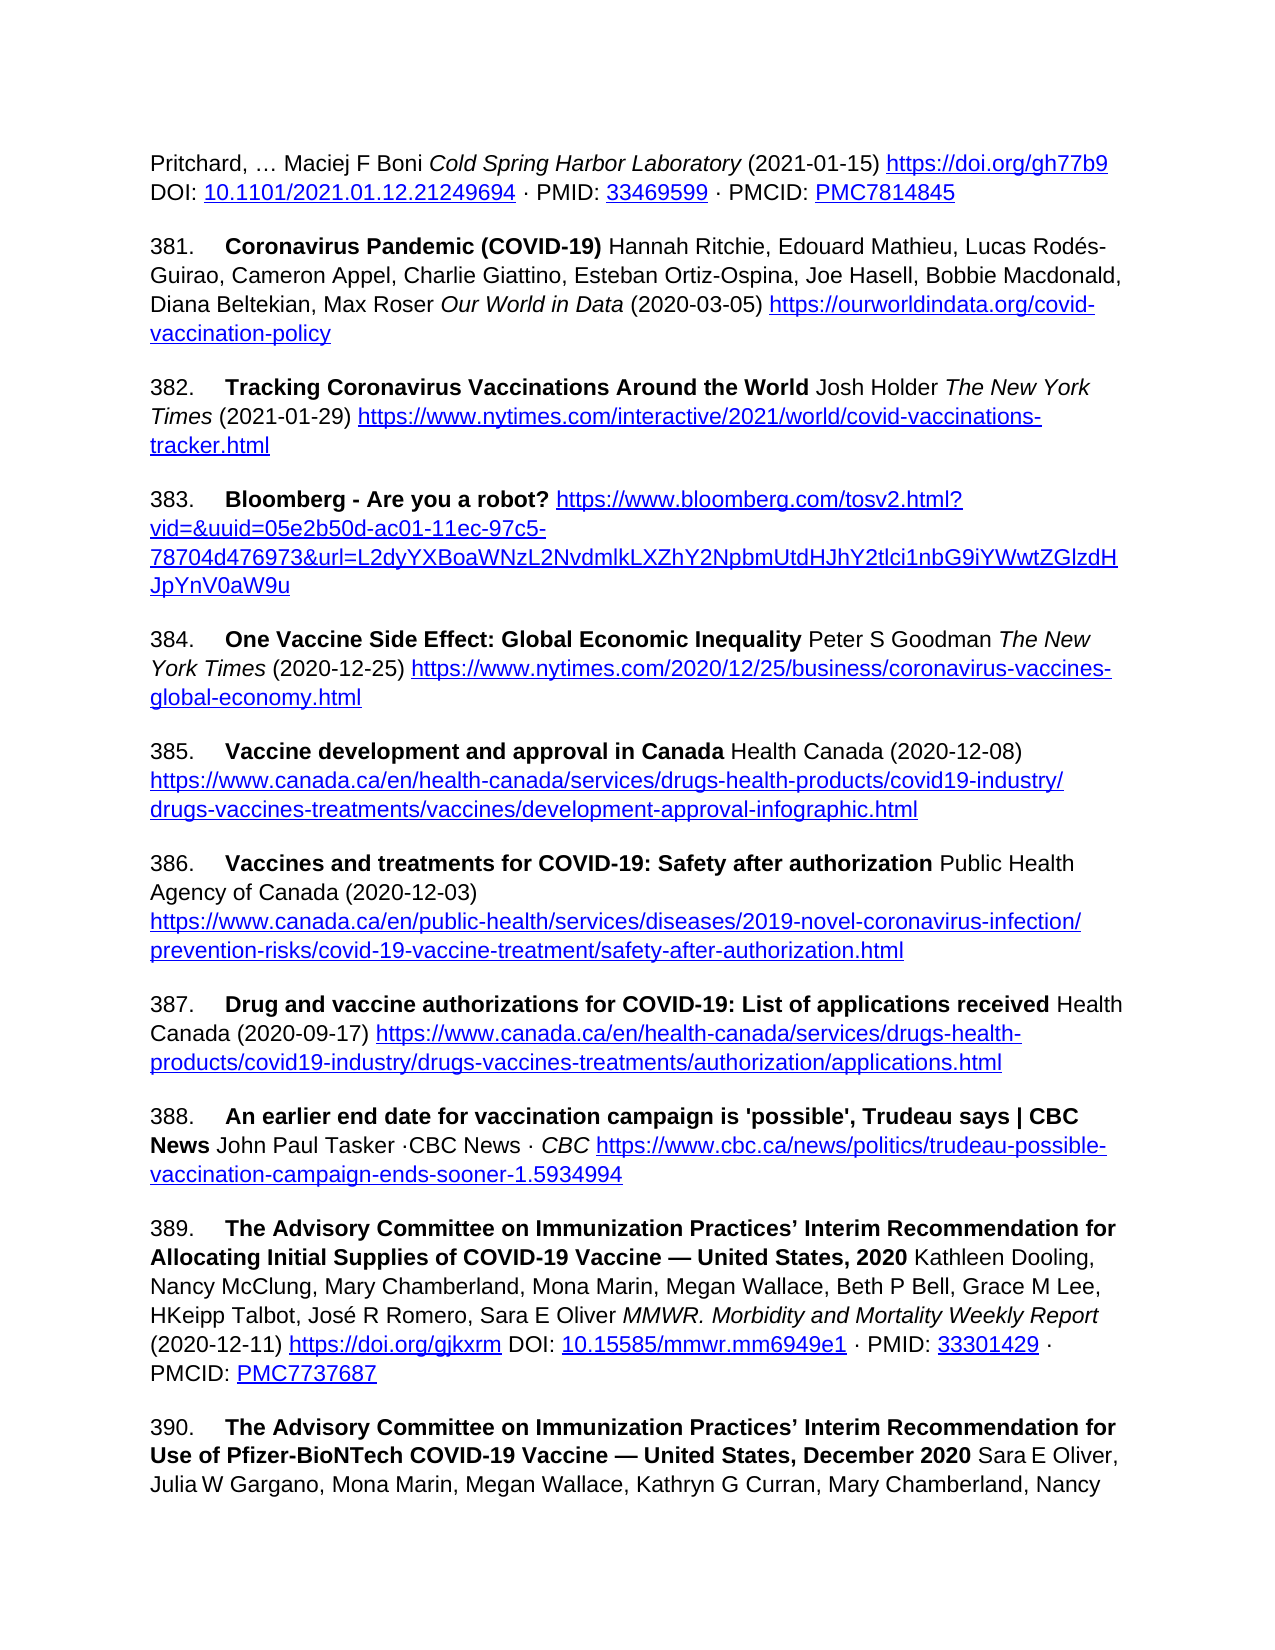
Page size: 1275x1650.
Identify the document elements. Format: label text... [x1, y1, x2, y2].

text 381. Coronavirus Pandemic (COVID-19) Hannah Ritchie, Edouard Mathieu, Lucas Rodés-Guirao, Cameron Appel, Charlie Giattino, Esteban Ortiz-Ospina, Joe Hasell, Bobbie Macdonald, Diana Beltekian, Max Roser Our World in Data (2020-03-05) https://ourworldindata.org/covid-vaccination-policy [150, 233, 1125, 346]
text 389. The Advisory Committee on Immunization Practices’ Interim Recommendation for Allocating Initial Supplies of COVID-19 Vaccine — United States, 2020 Kathleen Dooling, Nancy McClung, Mary Chamberland, Mona Marin, Megan Wallace, Beth P Bell, Grace M Lee, HKeipp Talbot, José R Romero, Sara E Oliver MMWR. Morbidity and Mortality Weekly Report (2020-12-11) https://doi.org/gjkxrm DOI: 10.15585/mmwr.mm6949e1 · PMID: 33301429 · PMCID: PMC7737687 [150, 1215, 1125, 1386]
text 386. Vaccines and treatments for COVID-19: Safety after authorization Public Health Agency of Canada (2020-12-03) https://www.canada.ca/en/public-health/services/diseases/2019-novel-coronavirus-infection/prevention-risks/covid-19-vaccine-treatment/safety-after-authorization.html [150, 850, 1125, 963]
text 383. Bloomberg - Are you a robot? https://www.bloomberg.com/tosv2.html?vid=&uuid=05e2b50d-ac01-11ec-97c5-78704d476973&url=L2dyYXBoaWNzL2NvdmlkLXZhY2NpbmUtdHJhY2tlci1nbG9iYWwtZGlzdHJpYnV0aW9u [150, 486, 1125, 599]
text 388. An earlier end date for vaccination campaign is 'possible', Trudeau says | CBC News John Paul Tasker ·CBC News · CBC https://www.cbc.ca/news/politics/trudeau-possible-vaccination-campaign-ends-sooner-1.5934994 [150, 1103, 1125, 1187]
text 382. Tracking Coronavirus Vaccinations Around the World Josh Holder The New York Times (2021-01-29) https://www.nytimes.com/interactive/2021/world/covid-vaccinations-tracker.html [150, 374, 1125, 458]
text 385. Vaccine development and approval in Canada Health Canada (2020-12-08) https://www.canada.ca/en/health-canada/services/drugs-health-products/covid19-industry/drugs-vaccines-treatments/vaccines/development-approval-infographic.html [150, 738, 1125, 823]
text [150, 150, 1125, 205]
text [150, 1413, 1125, 1498]
text 384. One Vaccine Side Effect: Global Economic Inequality Peter S Goodman The New York Times (2020-12-25) https://www.nytimes.com/2020/12/25/business/coronavirus-vaccines-global-economy.html [150, 626, 1125, 711]
text 387. Drug and vaccine authorizations for COVID-19: List of applications received Health Canada (2020-09-17) https://www.canada.ca/en/health-canada/services/drugs-health-products/covid19-industry/drugs-vaccines-treatments/authorization/applications.html [150, 991, 1125, 1075]
